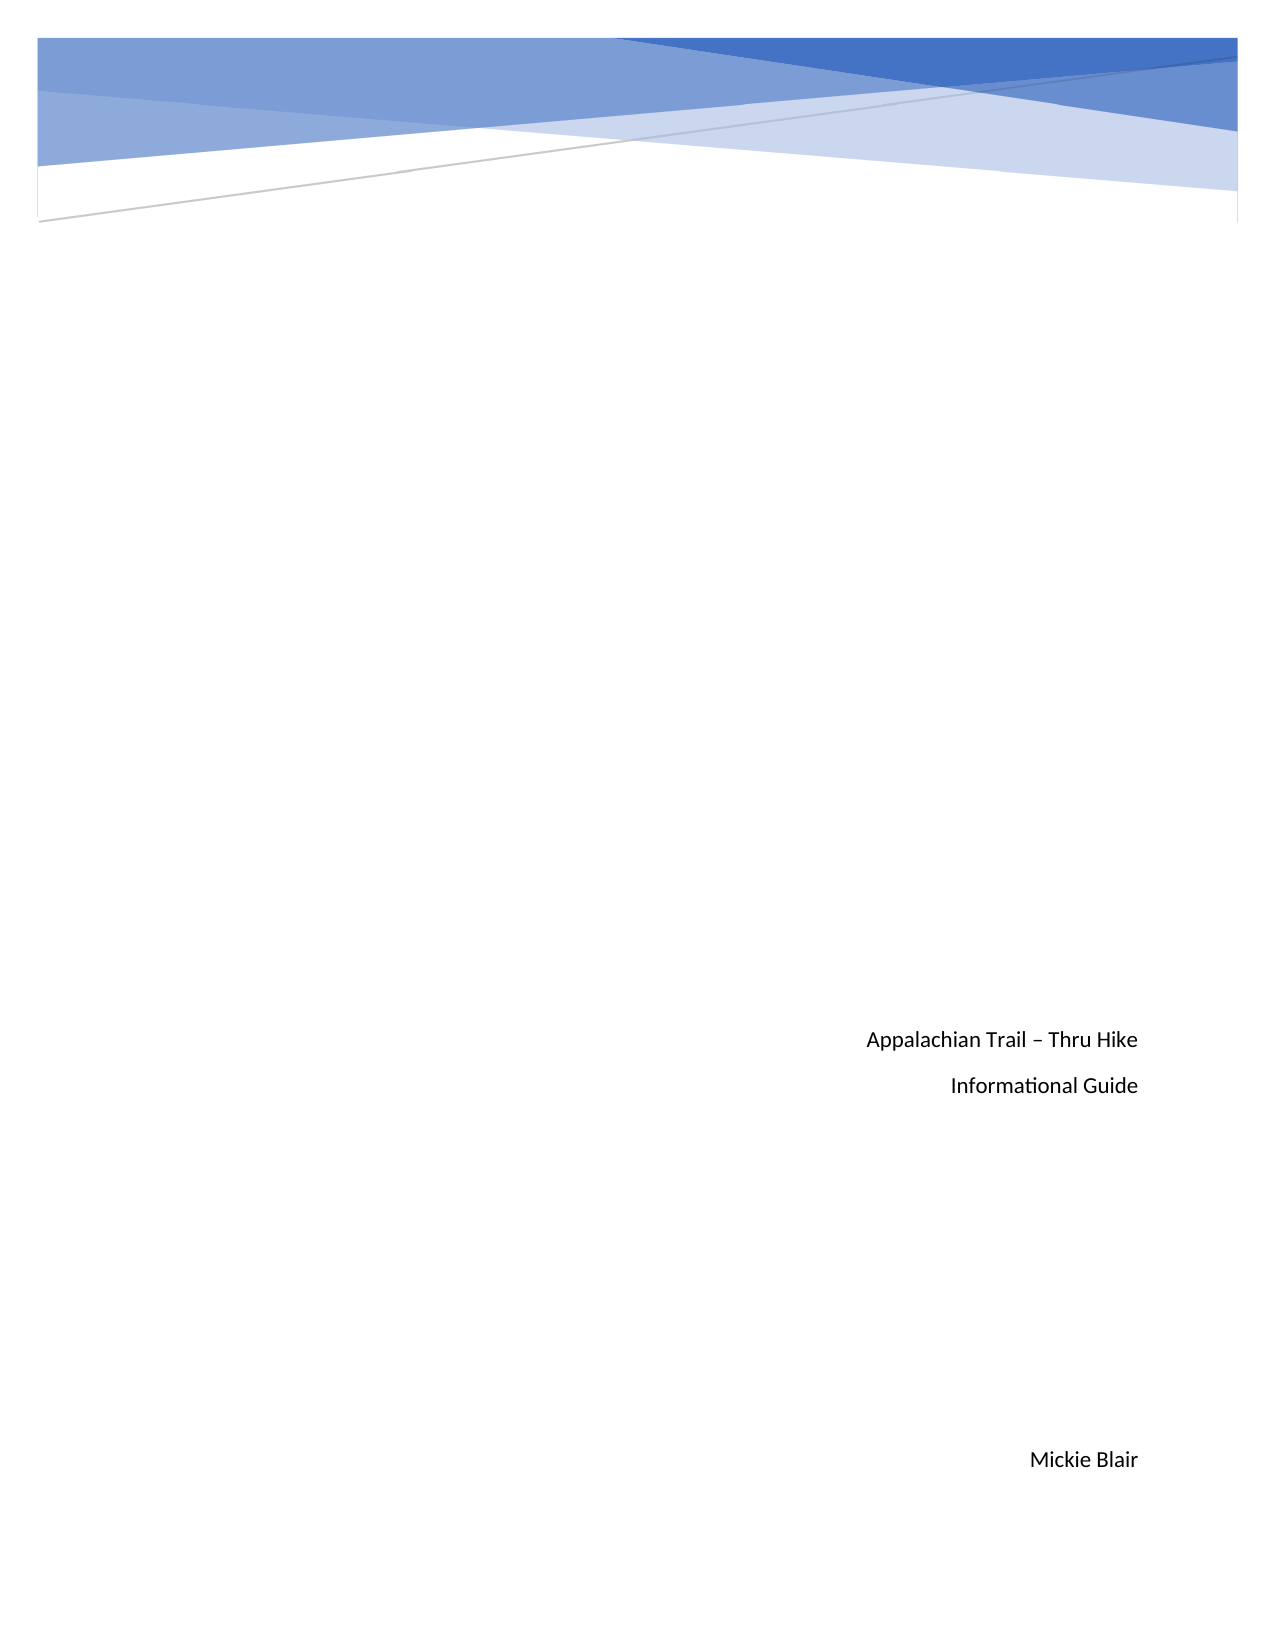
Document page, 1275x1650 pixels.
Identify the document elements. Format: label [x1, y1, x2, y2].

picture [37, 37, 1238, 238]
